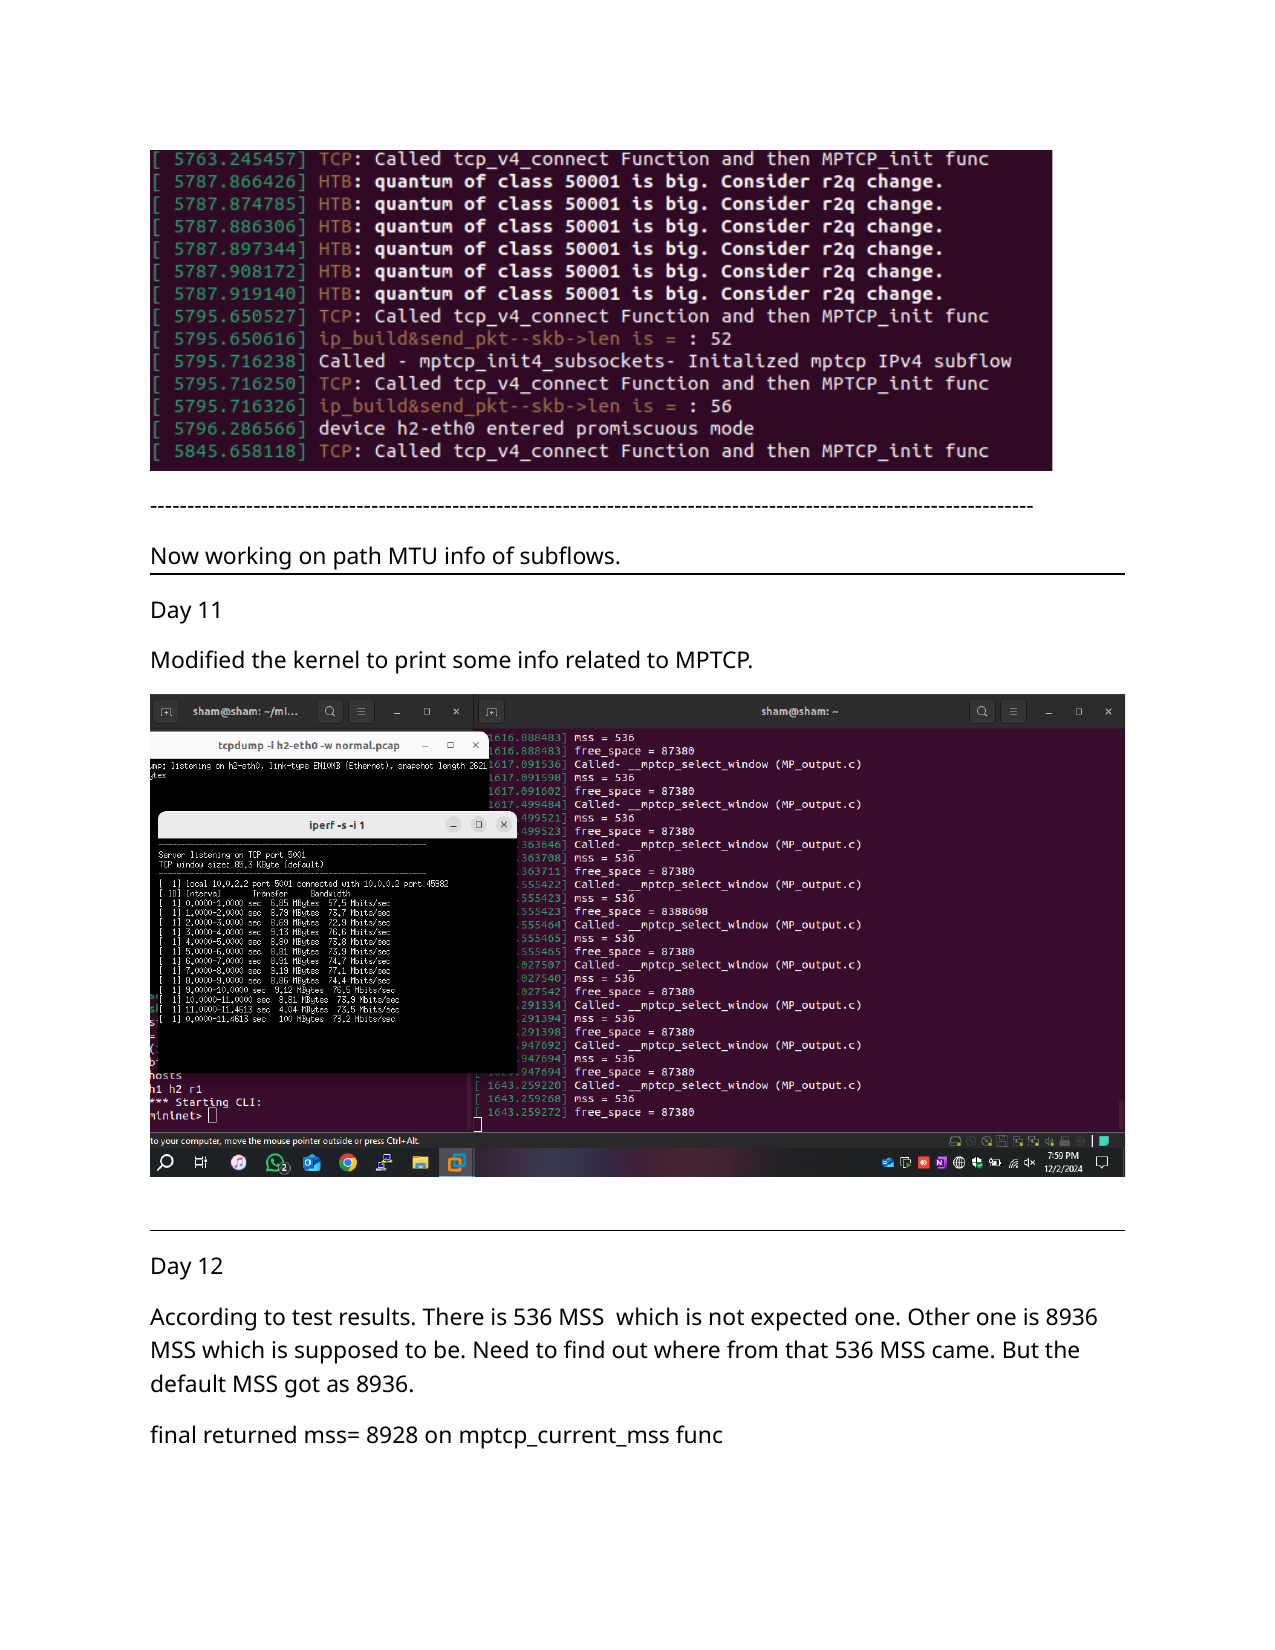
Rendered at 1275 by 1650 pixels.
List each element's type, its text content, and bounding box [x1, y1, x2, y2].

picture [150, 150, 1053, 471]
text Modified the kernel to print some info related to MPTCP. [150, 644, 1125, 676]
picture [150, 694, 1125, 1177]
text ------------------------------------------------------------------------------------------------------------------------ [150, 489, 1125, 521]
text According to test results. There is 536 MSS which is not expected one. Other one is 8936 MSS which is supposed to be. Need to find out where from that 536 MSS came. But the default MSS got as 8936. [150, 1301, 1125, 1399]
text final returned mss= 8928 on mptcp_current_mss func [150, 1419, 1125, 1450]
text Day 11 [150, 594, 1125, 625]
text Now working on path MTU info of subflows. [150, 540, 1125, 573]
text Day 12 [150, 1250, 1125, 1282]
